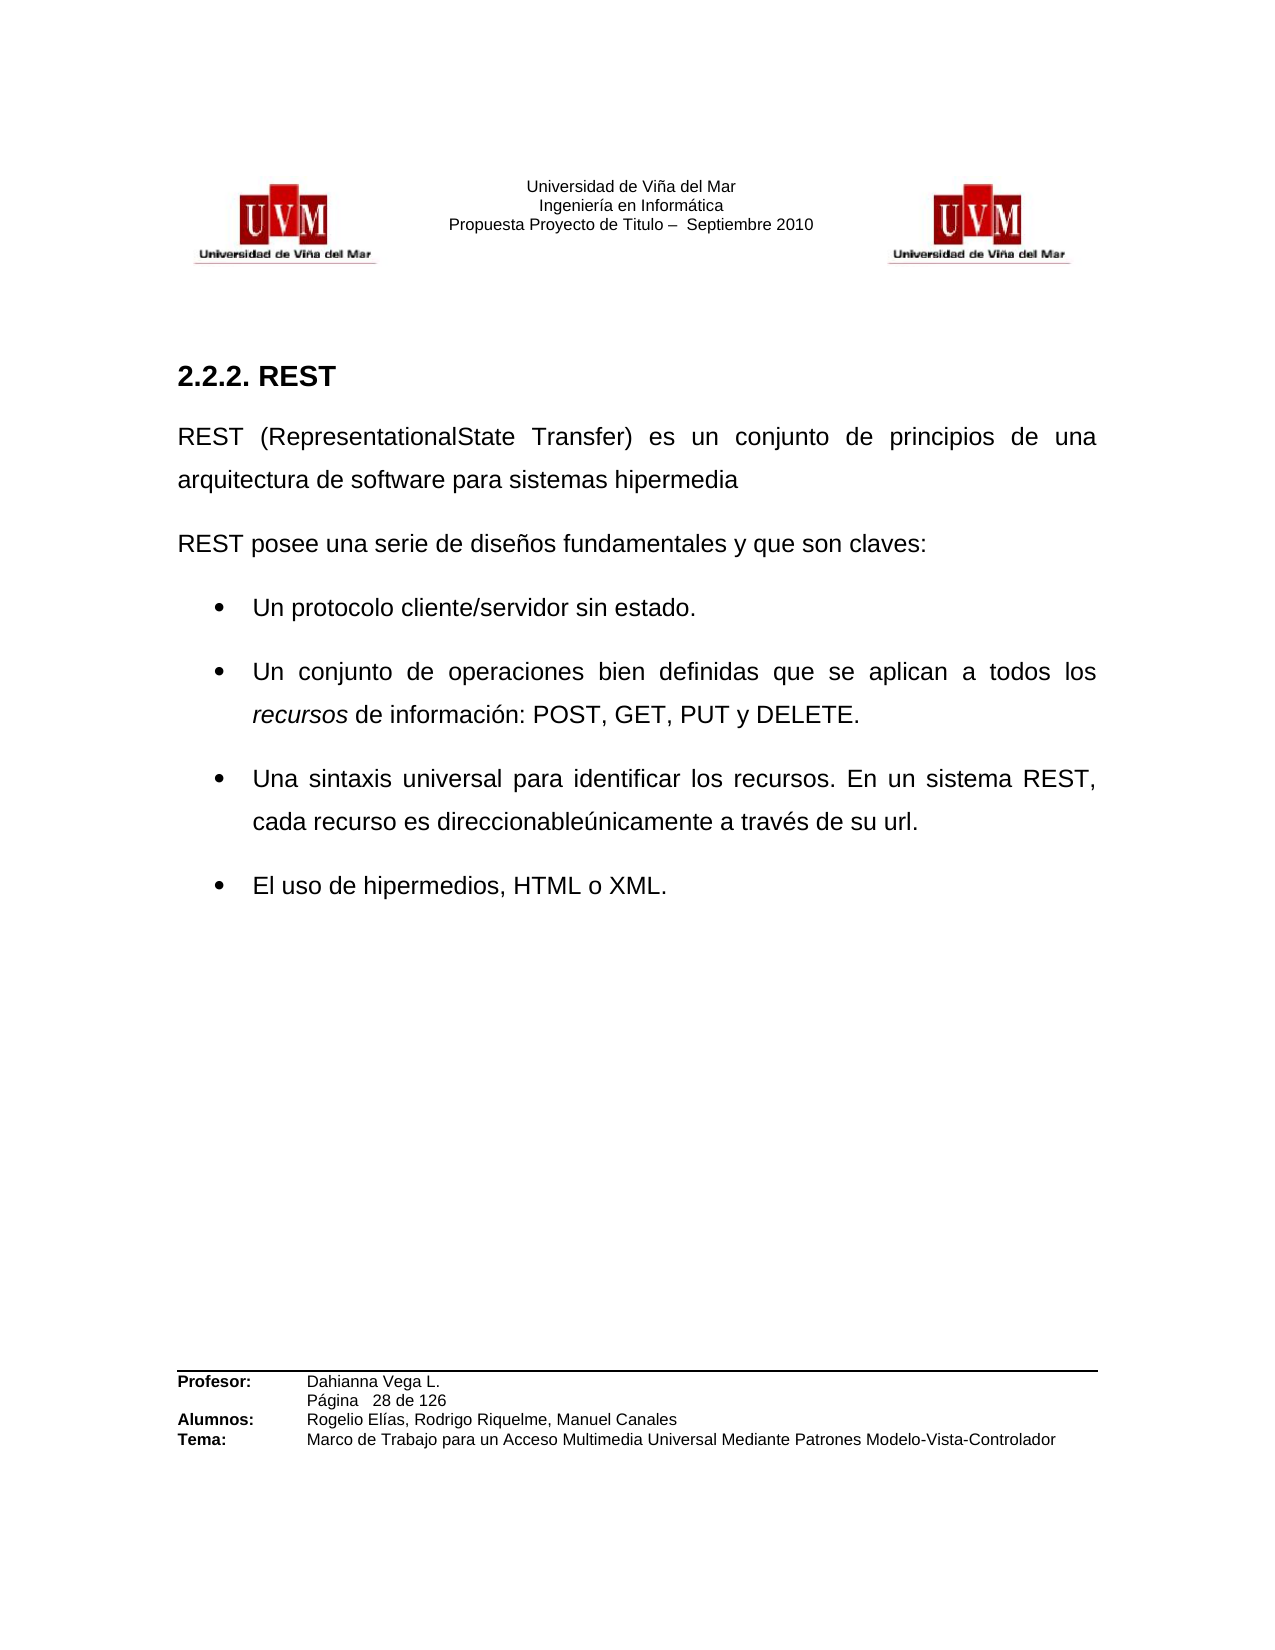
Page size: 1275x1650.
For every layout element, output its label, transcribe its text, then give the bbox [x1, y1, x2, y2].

text REST (RepresentationalState Transfer) es un conjunto de principios de una arquitectura de software para sistemas hipermedia [177, 422, 1098, 493]
text REST posee una serie de diseños fundamentales y que son claves: [177, 529, 1098, 557]
picture [177, 176, 390, 267]
list El uso de hipermedios, HTML o XML. [215, 871, 1098, 900]
subtitle 2.2.2. REST [177, 359, 1098, 392]
picture [871, 176, 1084, 267]
list Un protocolo cliente/servidor sin estado. [215, 593, 1098, 622]
list Una sintaxis universal para identificar los recursos. En un sistema REST, cada recurso es direccionableúnicamente a través de su url. [215, 764, 1098, 836]
list Un conjunto de operaciones bien definidas que se aplican a todos los recursos de información: POST, GET, PUT y DELETE. [215, 657, 1098, 729]
